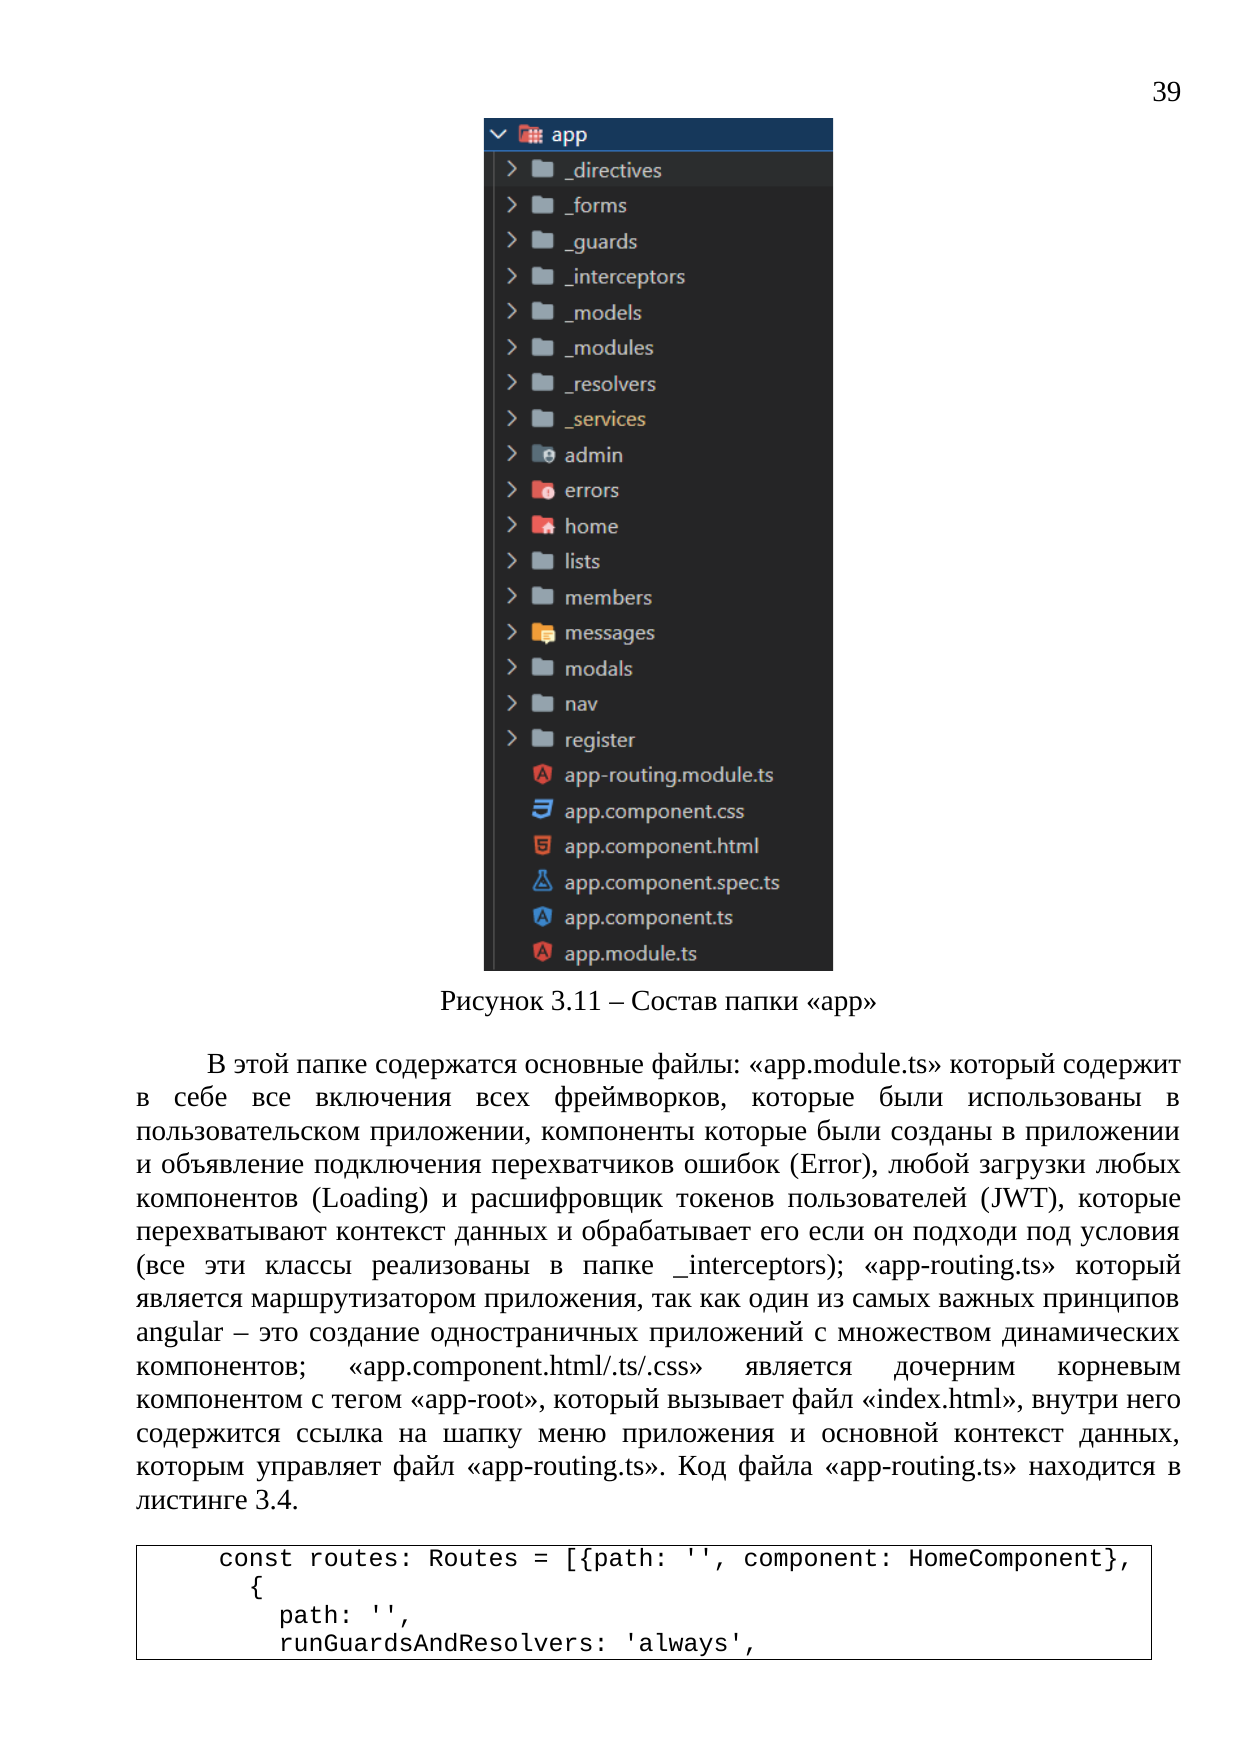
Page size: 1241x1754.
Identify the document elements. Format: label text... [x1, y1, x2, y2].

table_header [137, 1546, 1151, 1659]
picture [483, 118, 834, 971]
text Рисунок 3.11 – Состав папки «app» [136, 983, 1181, 1017]
text В этой папке содержатся основные файлы: «app.module.ts» который содержит в себе все включения всех фреймворков, которые были использованы в пользовательском приложении, компоненты которые были созданы в приложении и объявление подключения перехватчиков ошибок (Error), любой загрузки любых компонентов (Loading) и расшифровщик токенов пользователей (JWT), которые перехватывают контекст данных и обрабатывает его если он подходи под условия (все эти классы реализованы в папке _interceptors); «app-routing.ts» который является маршрутизатором приложения, так как один из самых важных принципов angular – это создание одностраничных приложений с множеством динамических компонентов; «app.component.html/.ts/.css» является дочерним корневым компонентом с тегом «app-root», который вызывает файл «index.html», внутри него содержится ссылка на шапку меню приложения и основной контекст данных, которым управляет файл «app-routing.ts». Код файла «app-routing.ts» находится в листинге 3.4. [136, 1046, 1181, 1515]
